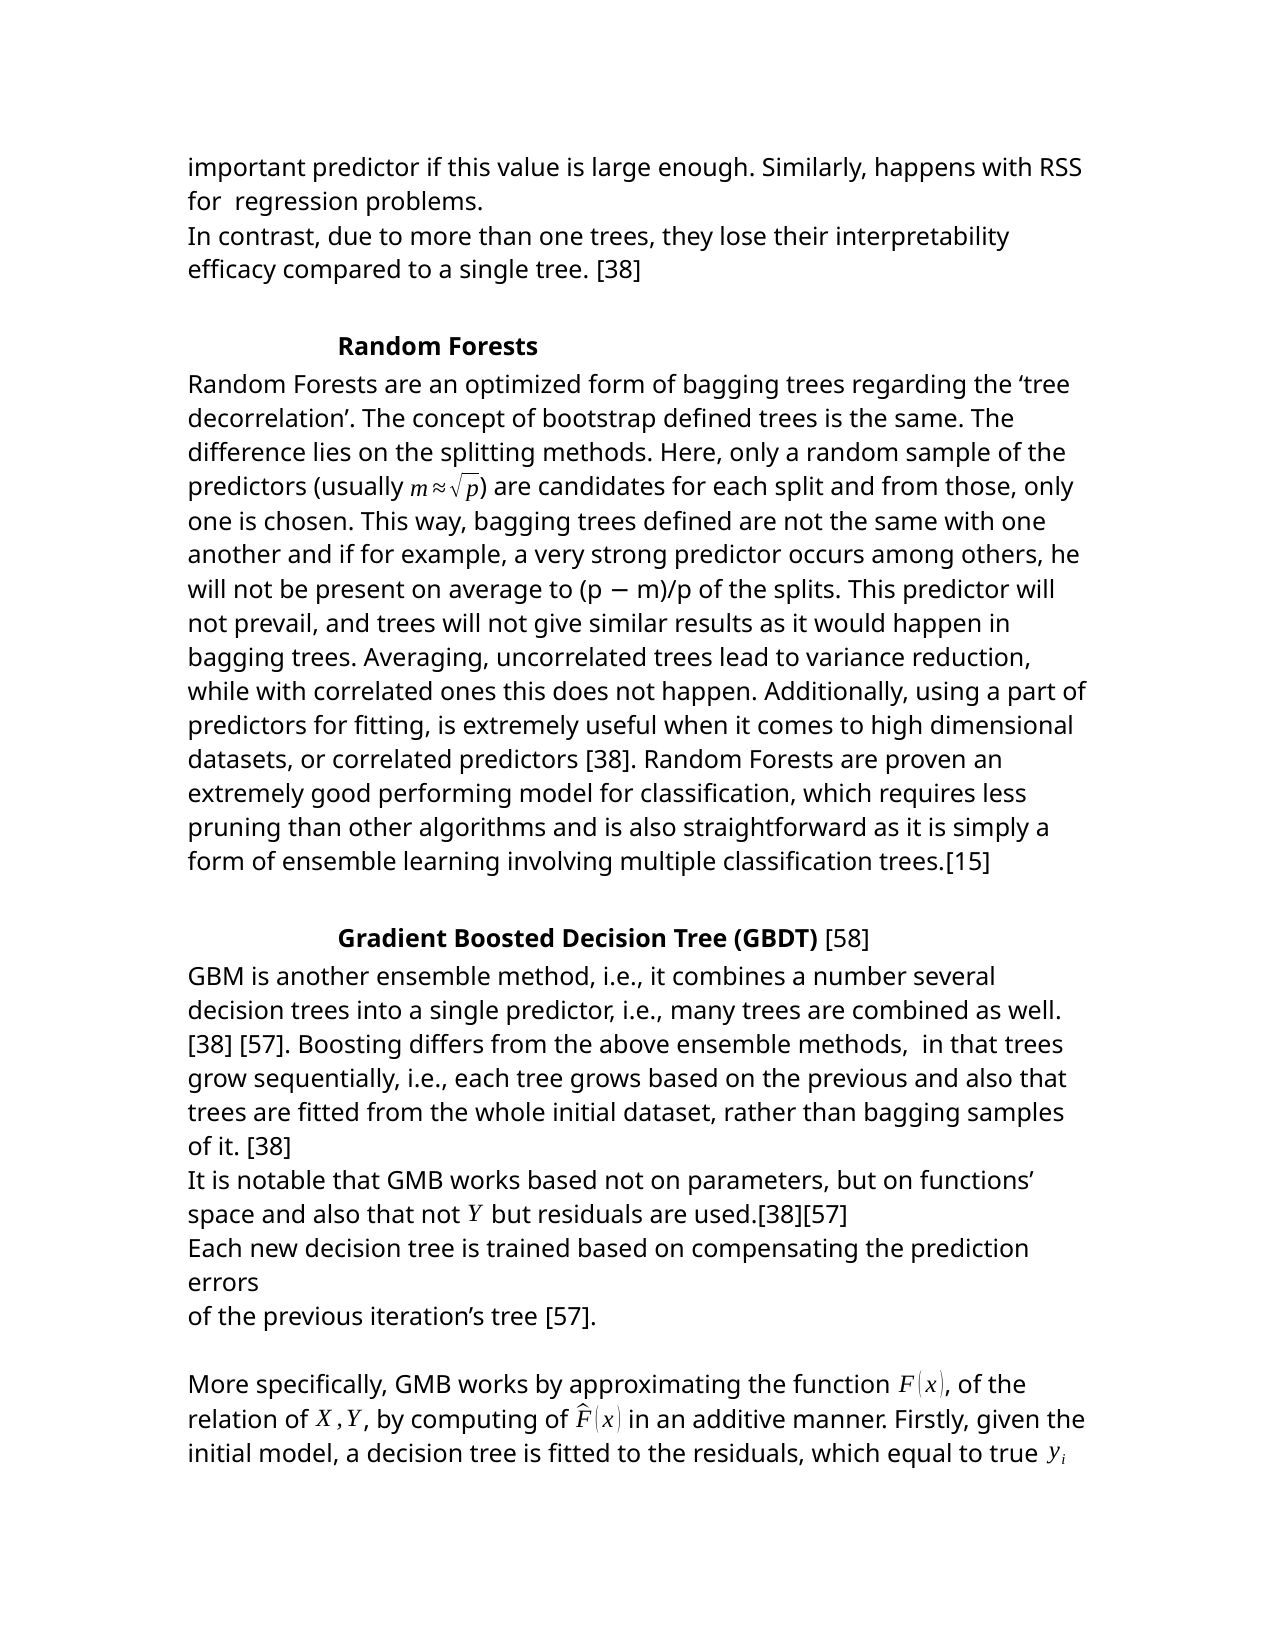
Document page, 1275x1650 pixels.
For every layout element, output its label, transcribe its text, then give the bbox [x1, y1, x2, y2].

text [187, 150, 1087, 218]
text Random Forests are an optimized form of bagging trees regarding the ‘tree decorrelation’. The concept of bootstrap defined trees is the same. The difference lies on the splitting methods. Here, only a random sample of the predictors (usually ) are candidates for each split and from those, only one is chosen. This way, bagging trees defined are not the same with one another and if for example, a very strong predictor occurs among others, he will not be present on average to (p − m)/p of the splits. This predictor will not prevail, and trees will not give similar results as it would happen in bagging trees. Averaging, uncorrelated trees lead to variance reduction, while with correlated ones this does not happen. Additionally, using a part of predictors for fitting, is extremely useful when it comes to high dimensional datasets, or correlated predictors . Random Forests are proven an extremely good performing model for classification, which requires less pruning than other algorithms and is also straightforward as it is simply a form of ensemble learning involving multiple classification trees. [187, 367, 1087, 878]
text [187, 1367, 1087, 1469]
text In contrast, due to more than one trees, they lose their interpretability efficacy compared to a single tree. [187, 218, 1087, 286]
text It is notable that GMB works based not on parameters, but on functions’ space and also that not but residuals are used. [187, 1163, 1087, 1231]
subtitle Gradient Boosted Decision Tree (GBDT) [337, 920, 1087, 954]
text Each new decision tree is trained based on compensating the prediction errors [187, 1231, 1087, 1299]
text GBM is another ensemble method, i.e., it combines a number several decision trees into a single predictor, i.e., many trees are combined as well. . Boosting differs from the above ensemble methods, in that trees grow sequentially, i.e., each tree grows based on the previous and also that trees are fitted from the whole initial dataset, rather than bagging samples of it. [187, 958, 1087, 1163]
text of the previous iteration’s tree . [187, 1299, 1087, 1333]
subtitle Random Forests [337, 329, 1087, 363]
